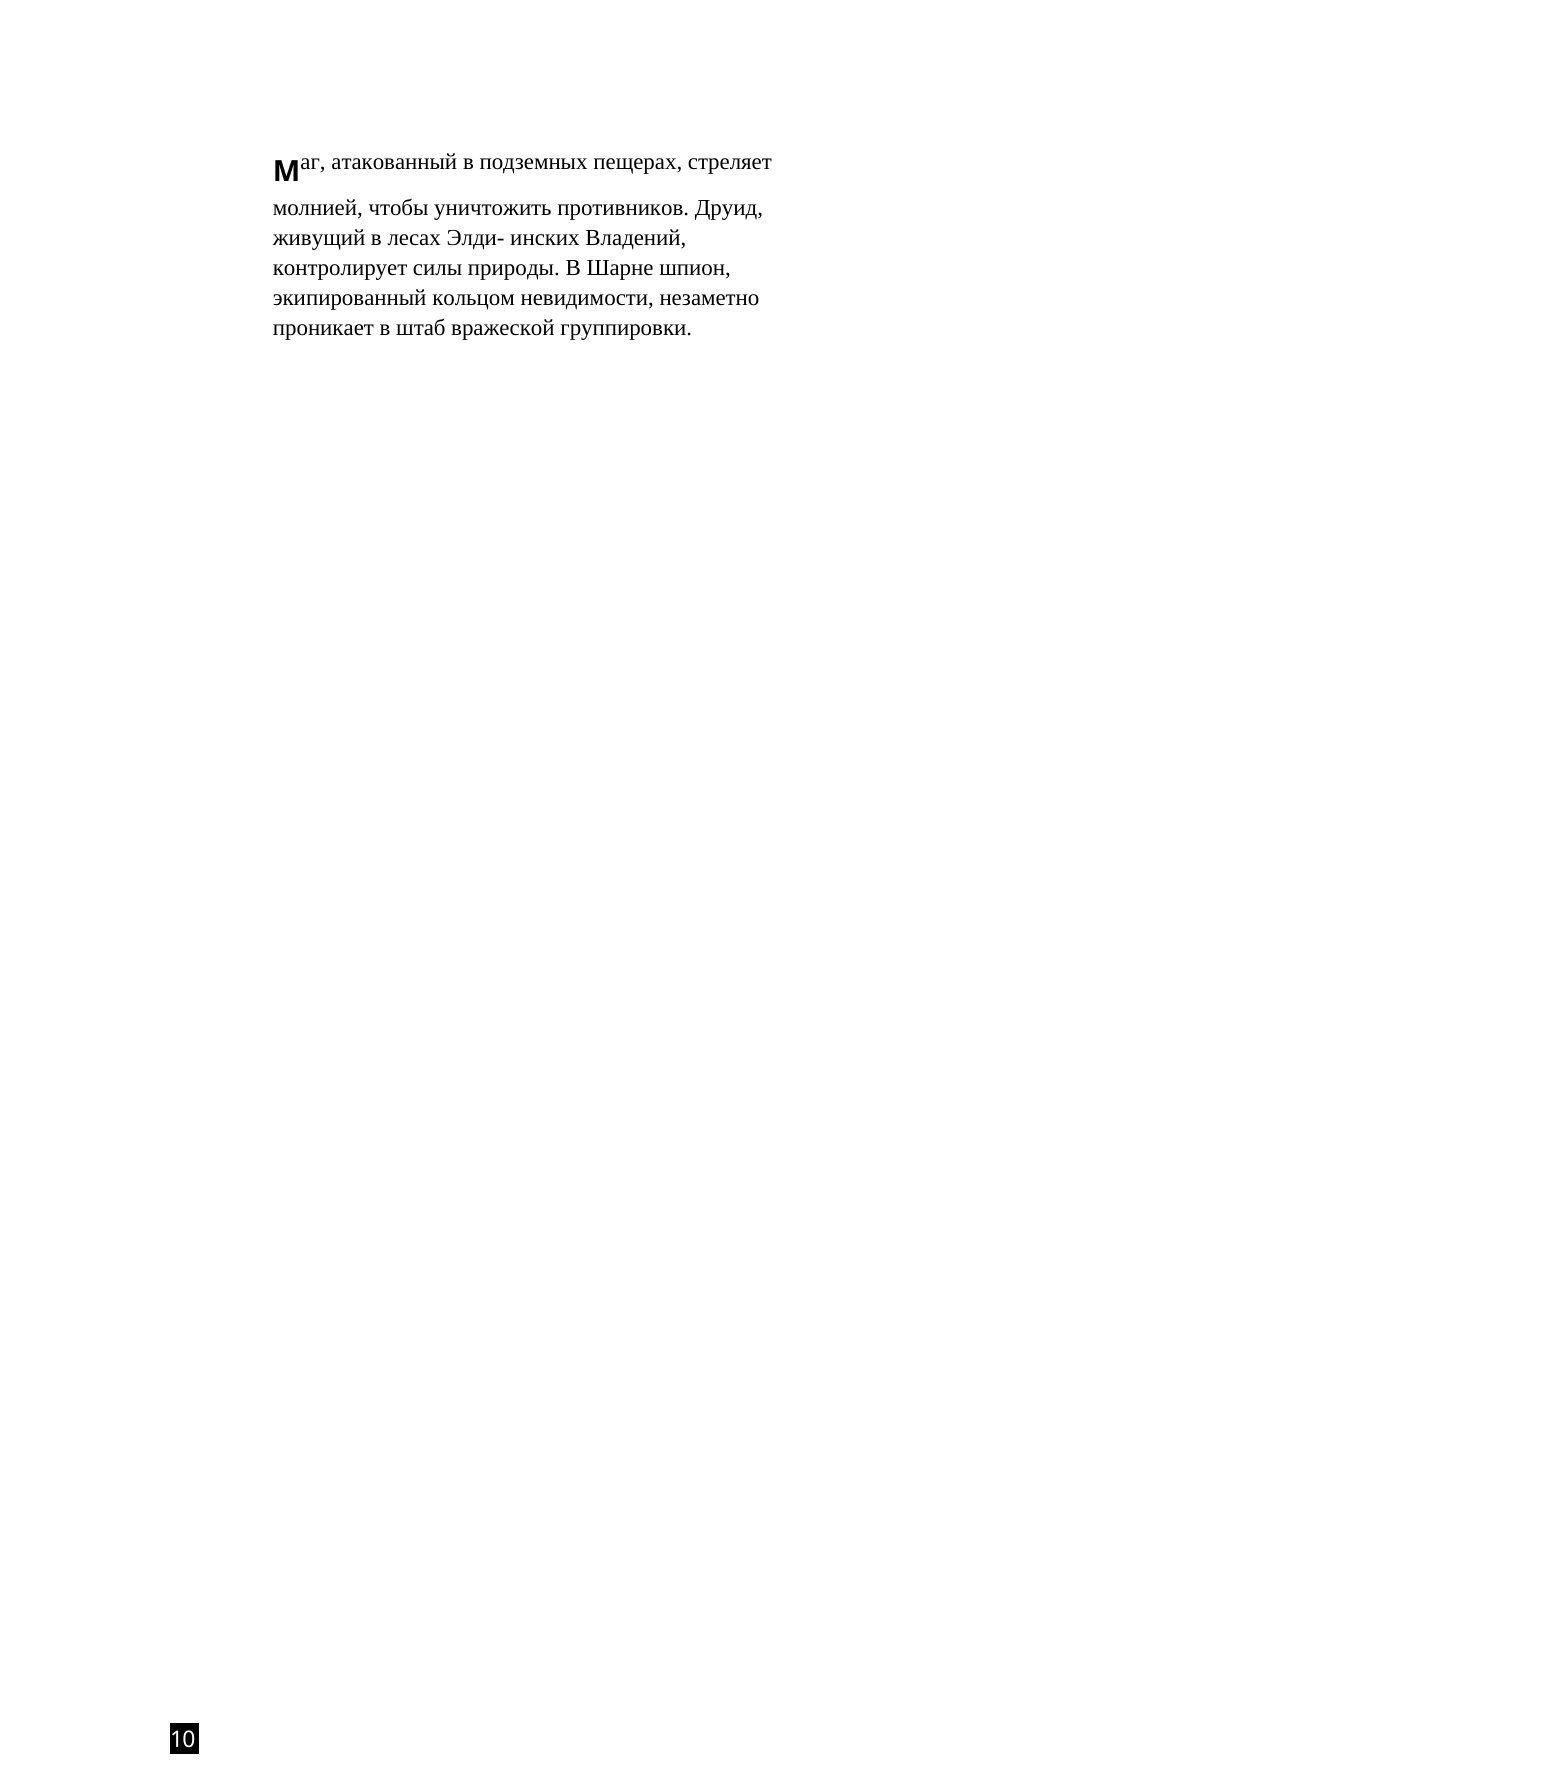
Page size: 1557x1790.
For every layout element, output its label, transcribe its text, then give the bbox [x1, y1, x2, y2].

text Маг, атакованный в подземных пещерах, стреляет молнией, чтобы уничтожить противников. Друид, живущий в лесах Элди- инских Владений, контролирует силы природы. В Шарне шпион, экипированный кольцом невидимости, незаметно проникает в штаб вражеской группировки. [273, 138, 785, 340]
